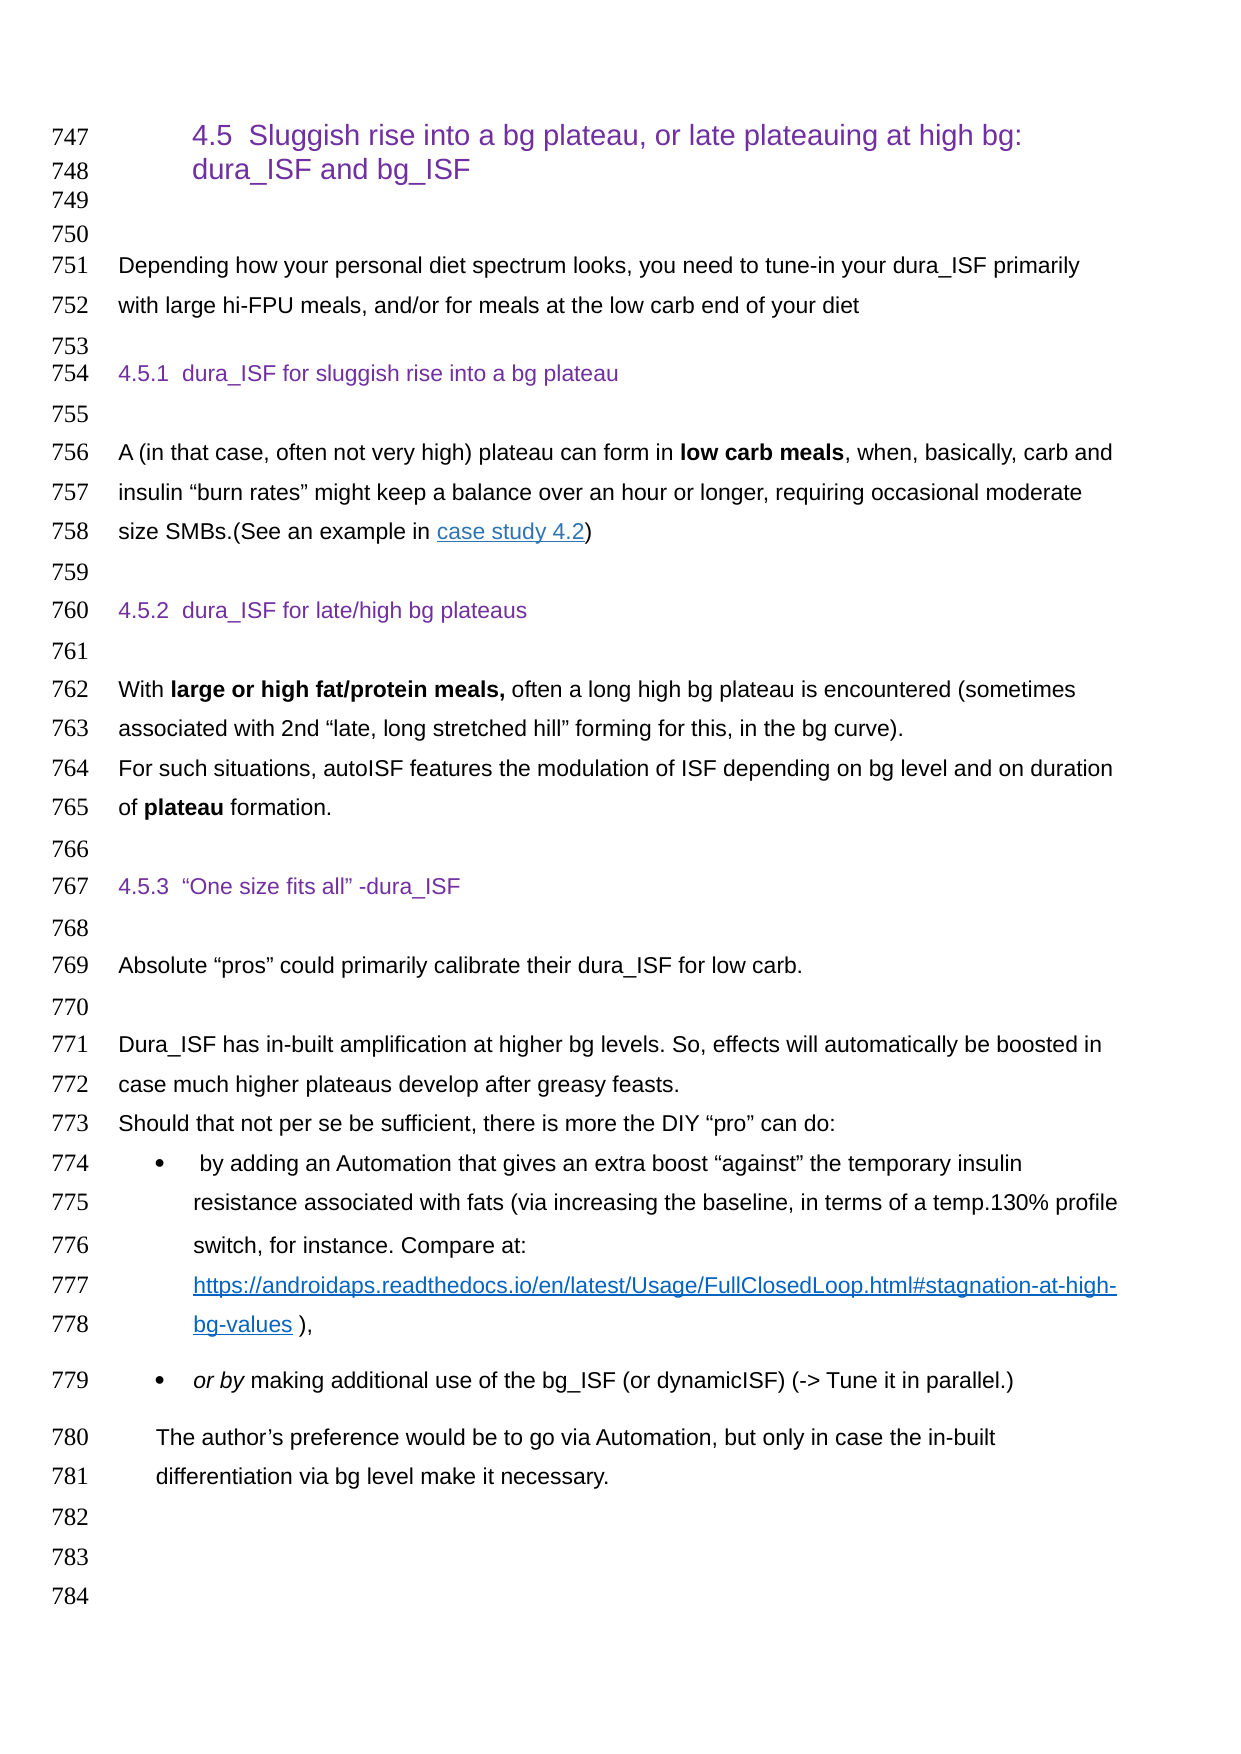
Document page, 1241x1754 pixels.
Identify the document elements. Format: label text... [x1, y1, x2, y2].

text The author’s preference would be to go via Automation, but only in case the in-built differentiation via bg level make it necessary. [156, 1423, 1122, 1489]
text Should that not per se be sufficient, there is more the DIY “pro” can do: [118, 1110, 1122, 1136]
list or by making additional use of the bg_ISF (or dynamicISF) (-> Tune it in parallel.) [156, 1367, 1122, 1394]
text 4.5.1 dura_ISF for sluggish rise into a bg plateau [118, 360, 1122, 386]
text Depending how your personal diet spectrum looks, you need to tune-in your dura_ISF primarily with large hi-FPU meals, and/or for meals at the low carb end of your diet [118, 252, 1122, 318]
text 4.5.3 “One size fits all” -dura_ISF [118, 873, 1122, 899]
text 4.5.2 dura_ISF for late/high bg plateaus [118, 597, 1122, 623]
text With large or high fat/protein meals, often a long high bg plateau is encountered (sometimes associated with 2nd “late, long stretched hill” forming for this, in the bg curve). [118, 676, 1122, 742]
text Absolute “pros” could primarily calibrate their dura_ISF for low carb. [118, 952, 1122, 978]
text Dura_ISF has in-built amplification at higher bg levels. So, effects will automatically be boosted in case much higher plateaus develop after greasy feasts. [118, 1031, 1122, 1097]
text 4.5 Sluggish rise into a bg plateau, or late plateauing at high bg: dura_ISF and bg_ISF [192, 118, 1122, 185]
list by adding an Automation that gives an extra boost “against” the temporary insulin resistance associated with fats (via increasing the baseline, in terms of a temp.130% profile switch, for instance. Compare at: https://androidaps.readthedocs.io/en/latest/Usage/FullClosedLoop.html#stagnation-at-high-bg-values ), [156, 1149, 1122, 1337]
text For such situations, autoISF features the modulation of ISF depending on bg level and on duration of plateau formation. [118, 755, 1122, 821]
text A (in that case, often not very high) plateau can form in low carb meals, when, basically, carb and insulin “burn rates” might keep a balance over an hour or longer, requiring occasional moderate size SMBs.(See an example in case study 4.2) [118, 439, 1122, 544]
